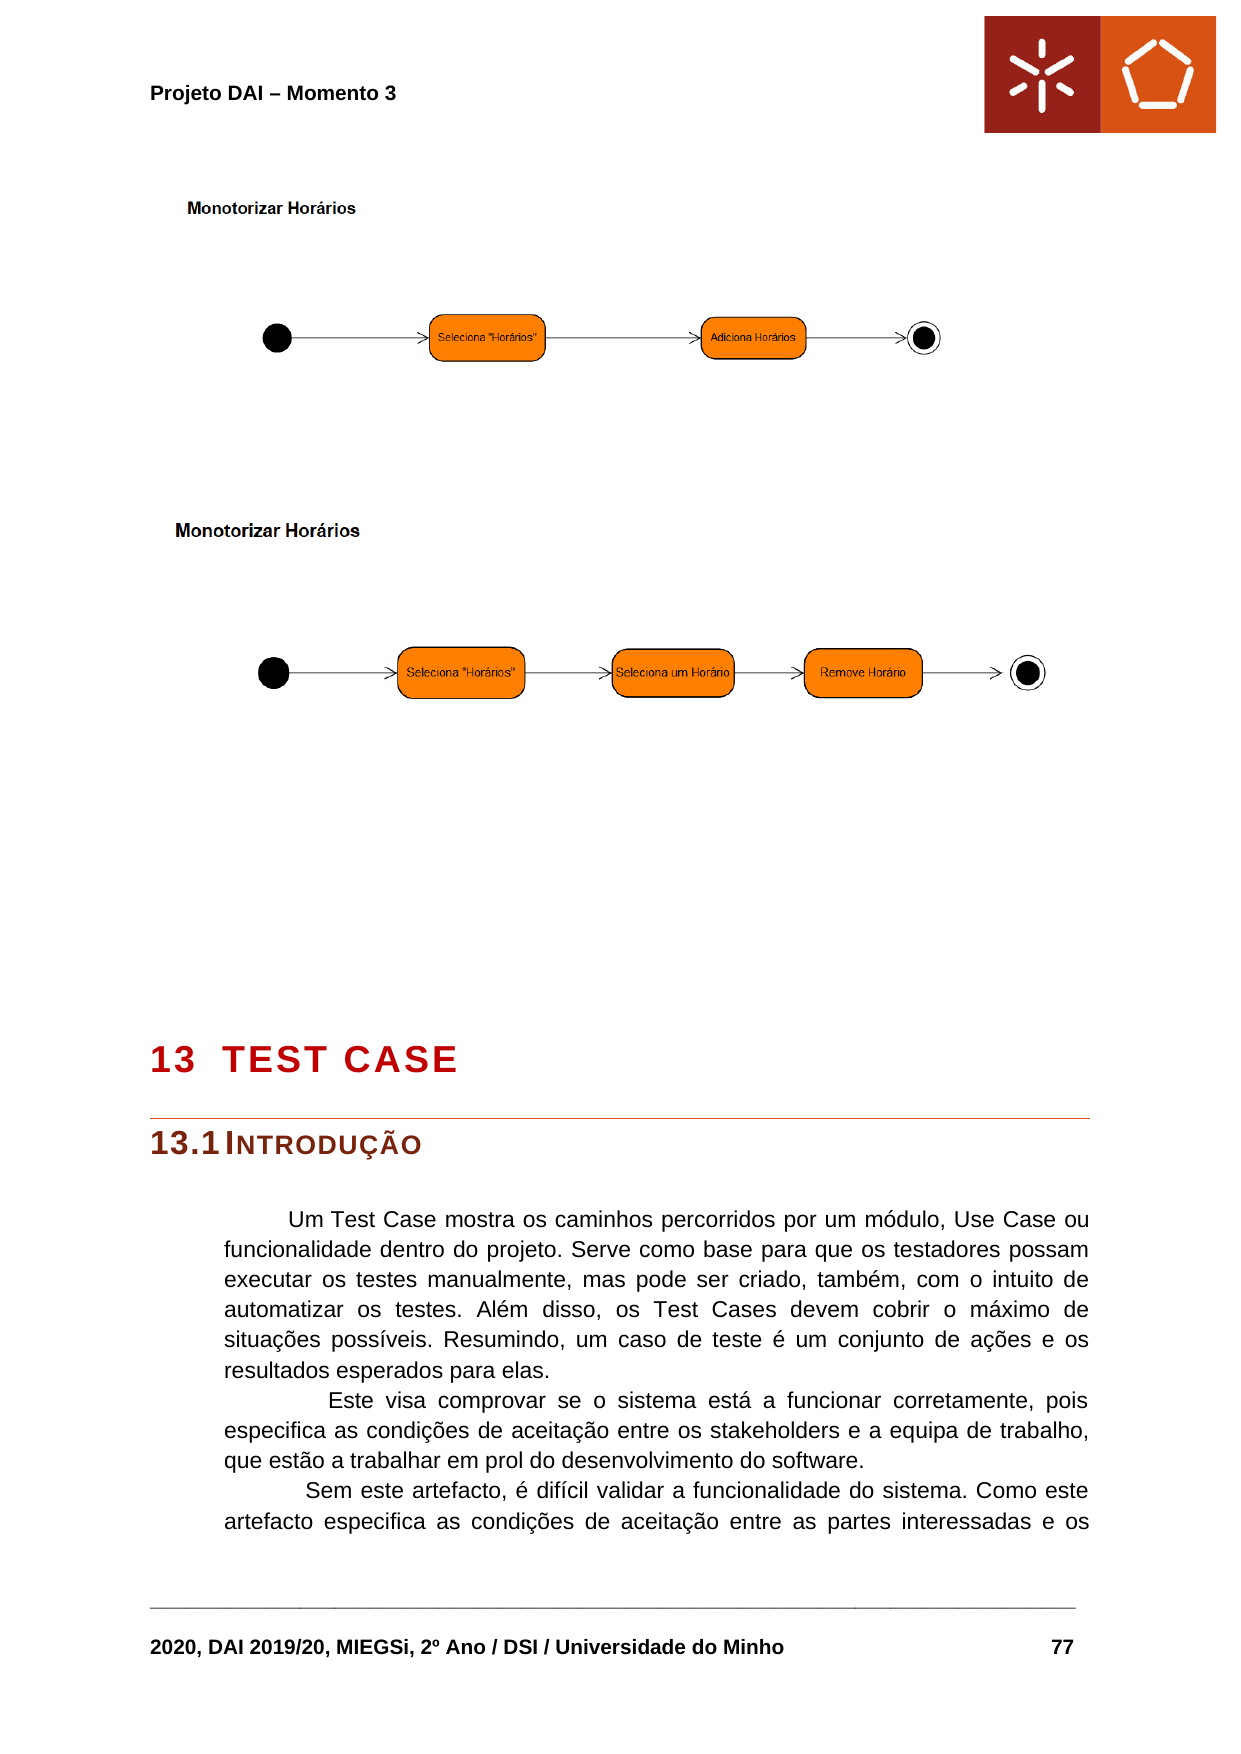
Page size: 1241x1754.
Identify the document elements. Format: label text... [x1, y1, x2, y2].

picture [984, 16, 1217, 133]
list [224, 1477, 1090, 1534]
picture [126, 502, 1183, 792]
list Um Test Case mostra os caminhos percorridos por um módulo, Use Case ou funcionalidade dentro do projeto. Serve como base para que os testadores possam executar os testes manualmente, mas pode ser criado, também, com o intuito de automatizar os testes. Além disso, os Test Cases devem cobrir o máximo de situações possíveis. Resumindo, um caso de teste é um conjunto de ações e os resultados esperados para elas. [224, 1206, 1090, 1383]
picture [150, 177, 1021, 429]
subtitle Introdução [150, 1119, 1090, 1162]
list Este visa comprovar se o sistema está a funcionar corretamente, pois especifica as condições de aceitação entre os stakeholders e a equipa de trabalho, que estão a trabalhar em prol do desenvolvimento do software. [224, 1387, 1090, 1473]
subtitle Test case [150, 1037, 1090, 1080]
